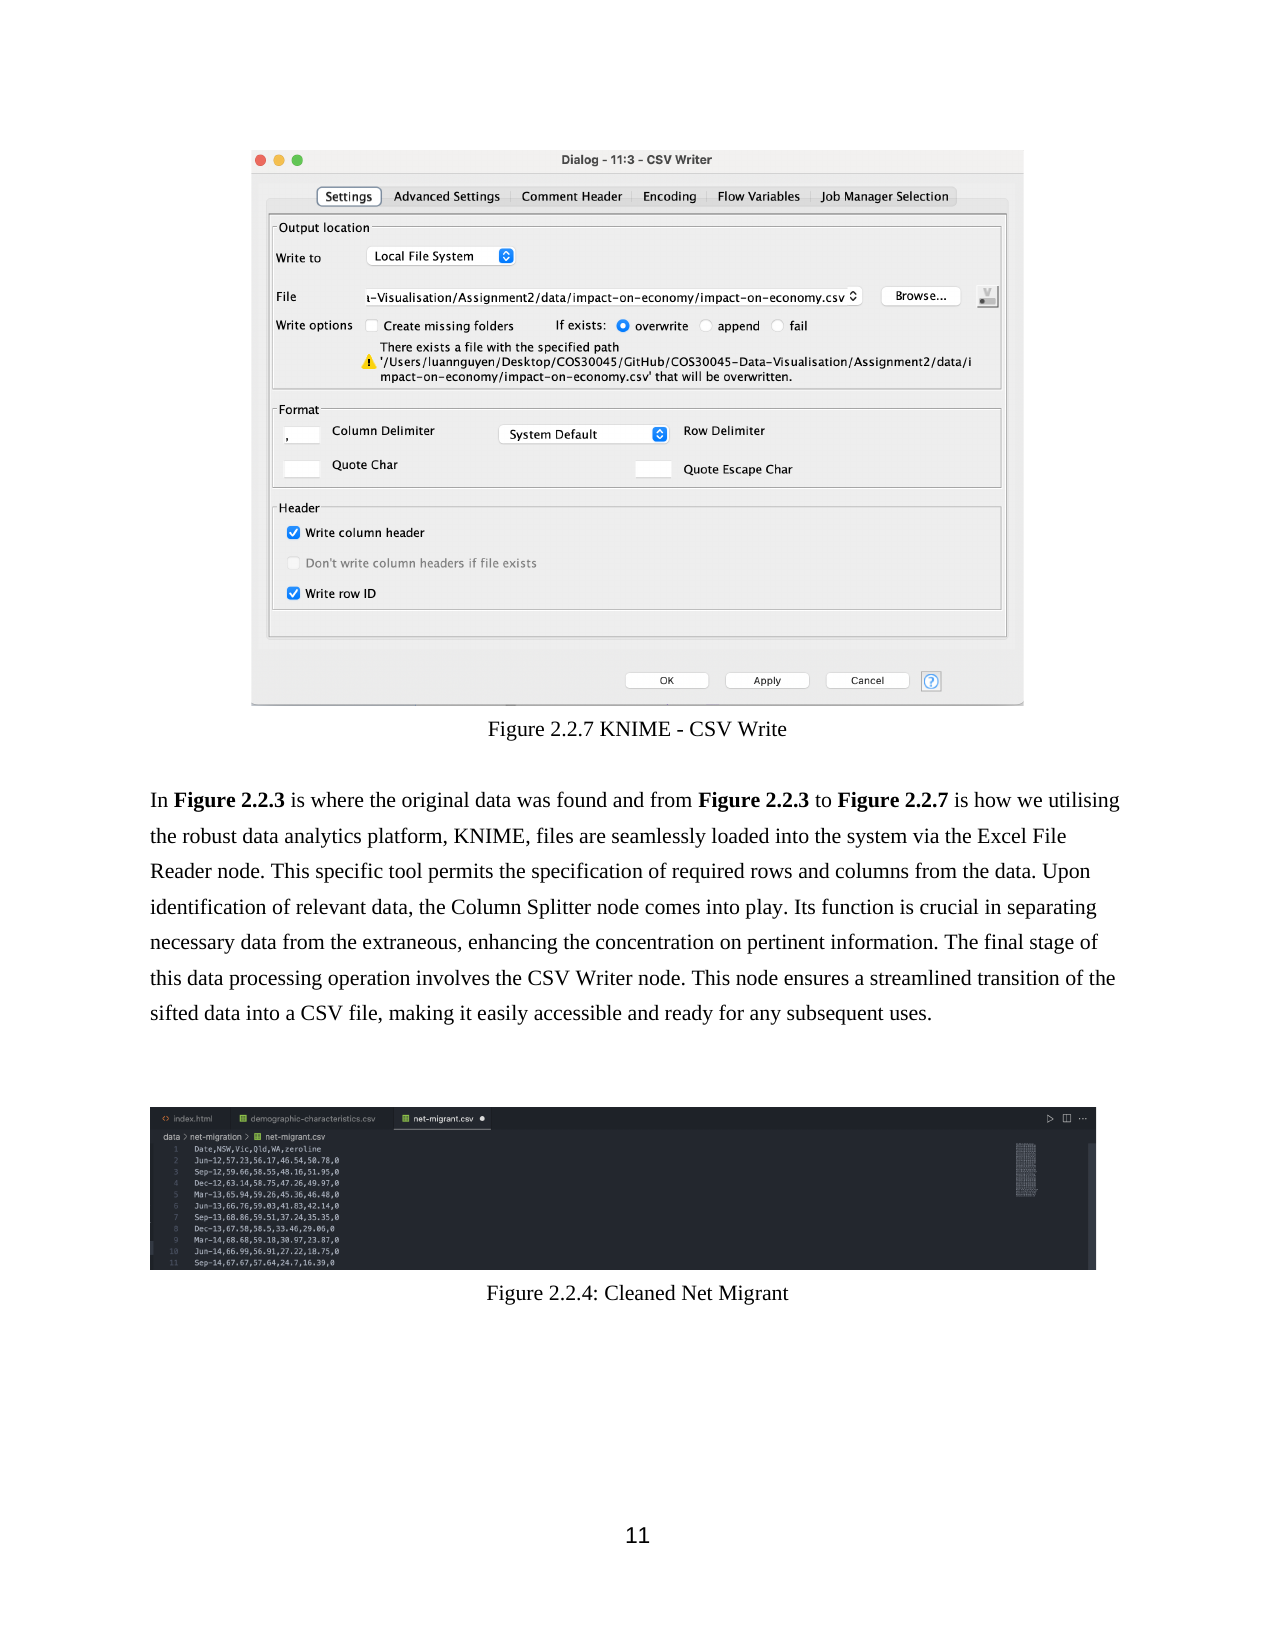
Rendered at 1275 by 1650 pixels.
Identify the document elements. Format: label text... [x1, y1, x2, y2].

text Figure 2.2.7 KNIME - CSV Write [150, 716, 1125, 741]
picture [150, 1107, 1097, 1270]
picture [251, 150, 1024, 706]
text Figure 2.2.4: Cleaned Net Migrant [150, 1280, 1125, 1305]
text In Figure 2.2.3 is where the original data was found and from Figure 2.2.3 to Figure 2.2.7 is how we utilising the robust data analytics platform, KNIME, files are seamlessly loaded into the system via the Excel File Reader node. This specific tool permits the specification of required rows and columns from the data. Upon identification of relevant data, the Column Splitter node comes into play. Its function is crucial in separating necessary data from the extraneous, enhancing the concentration on pertinent information. The final stage of this data processing operation involves the CSV Writer node. This node ensures a streamlined transition of the sifted data into a CSV file, making it easily accessible and ready for any subsequent uses. [150, 787, 1125, 1026]
